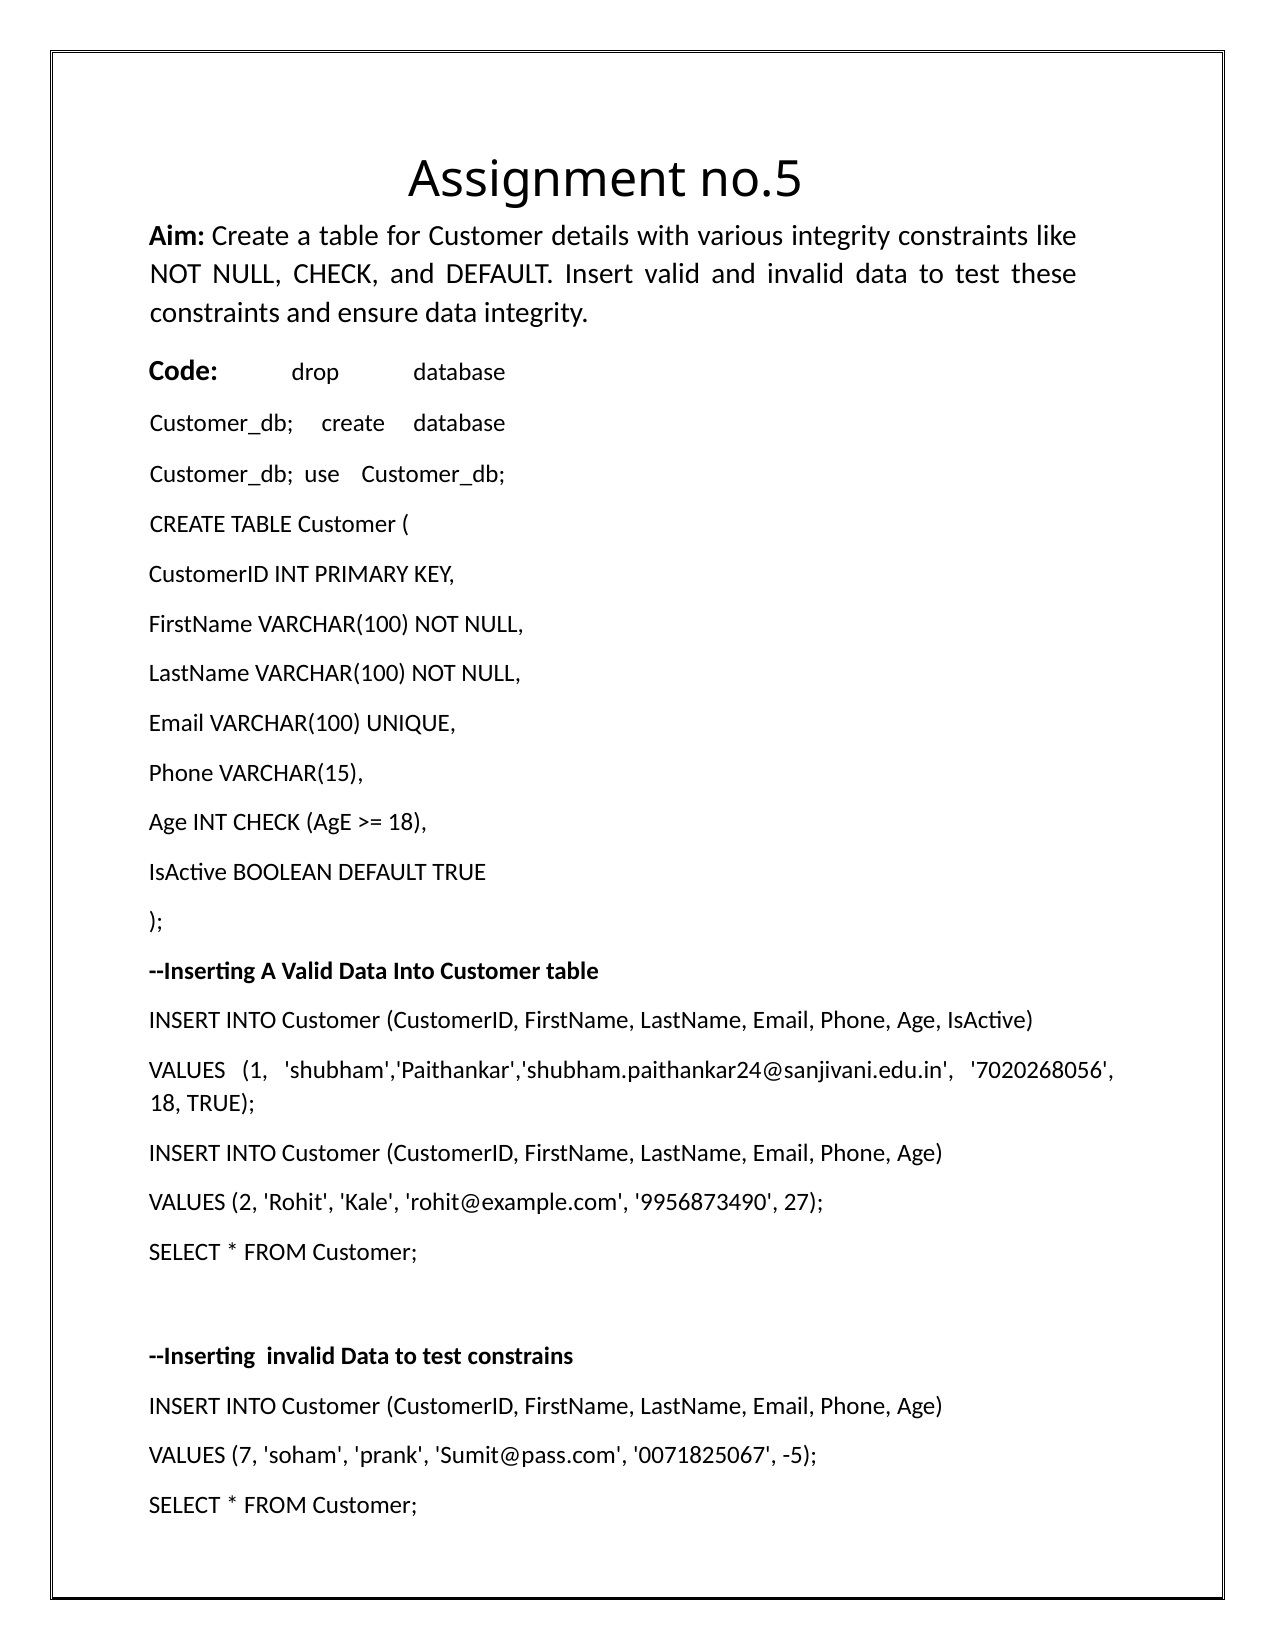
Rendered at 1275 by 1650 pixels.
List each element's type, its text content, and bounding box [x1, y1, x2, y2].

text VALUES (2, 'Rohit', 'Kale', 'rohit@example.com', '9956873490', 27); [148, 1186, 1115, 1217]
text --Inserting A Valid Data Into Customer table [148, 955, 1226, 986]
text SELECT * FROM Customer; [148, 1489, 1115, 1519]
subtitle Assignment no.5 [148, 143, 1226, 211]
text Email VARCHAR(100) UNIQUE, [148, 707, 1115, 738]
text INSERT INTO Customer (CustomerID, FirstName, LastName, Email, Phone, Age) [148, 1390, 1115, 1420]
text VALUES (7, 'soham', 'prank', 'Sumit@pass.com', '0071825067', -5); [148, 1439, 1115, 1470]
text ); [148, 906, 1115, 936]
text --Inserting invalid Data to test constrains [148, 1340, 1226, 1371]
text FirstName VARCHAR(100) NOT NULL, [148, 608, 1115, 638]
text VALUES (1, 'shubham','Paithankar','shubham.paithankar24@sanjivani.edu.in', '7020268056', 18, TRUE); [148, 1054, 1115, 1118]
text Code: drop database Customer_db; create database Customer_db; use Customer_db; CREATE TABLE Customer ( [148, 352, 505, 539]
text Aim: Create a table for Customer details with various integrity constraints like NOT NULL, CHECK, and DEFAULT. Insert valid and invalid data to test these constraints and ensure data integrity. [148, 217, 1077, 329]
text IsActive BOOLEAN DEFAULT TRUE [148, 856, 1115, 886]
text CustomerID INT PRIMARY KEY, [148, 558, 1115, 589]
text INSERT INTO Customer (CustomerID, FirstName, LastName, Email, Phone, Age) [148, 1137, 1115, 1167]
text INSERT INTO Customer (CustomerID, FirstName, LastName, Email, Phone, Age, IsActive) [148, 1004, 1115, 1035]
text SELECT * FROM Customer; [148, 1236, 1115, 1266]
text Phone VARCHAR(15), [148, 757, 1115, 787]
text LastName VARCHAR(100) NOT NULL, [148, 658, 1115, 688]
text Age INT CHECK (AgE >= 18), [148, 806, 1115, 837]
